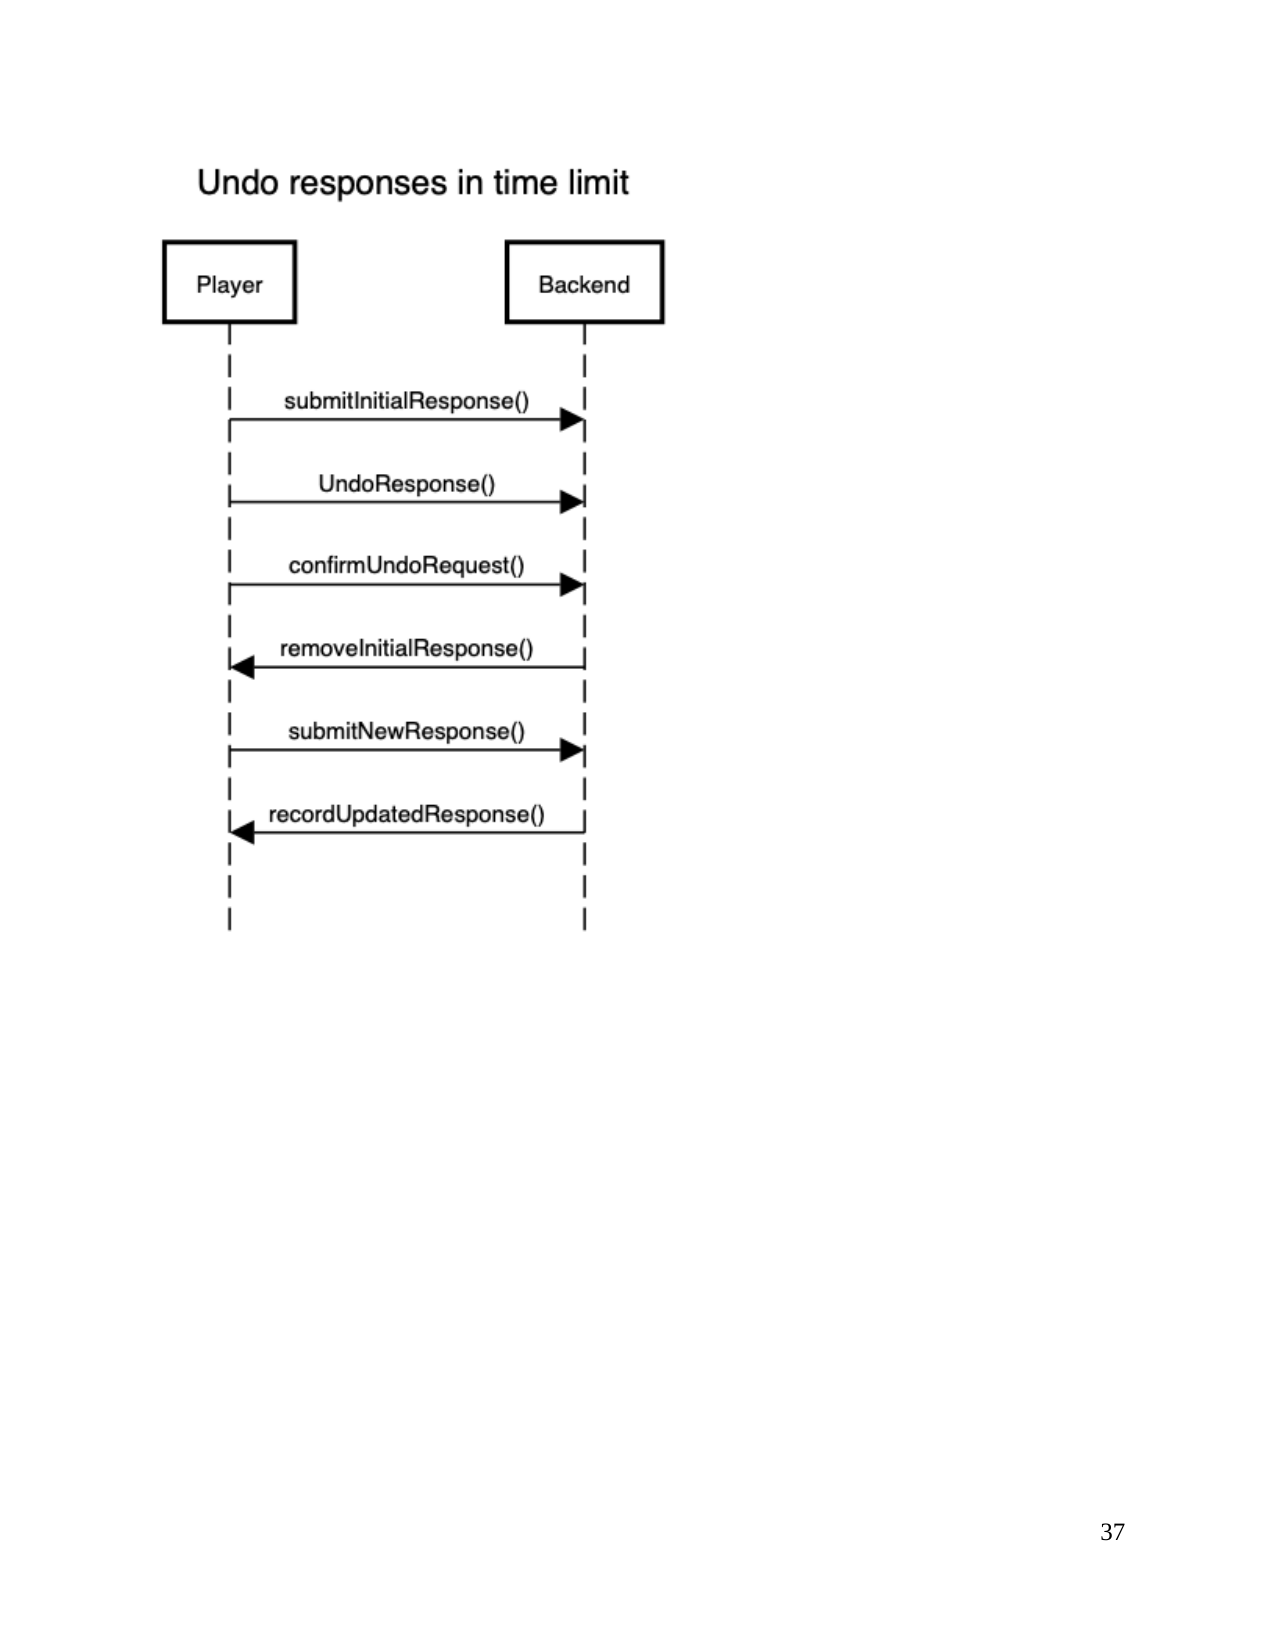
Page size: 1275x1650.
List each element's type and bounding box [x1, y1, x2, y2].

picture [150, 150, 677, 935]
